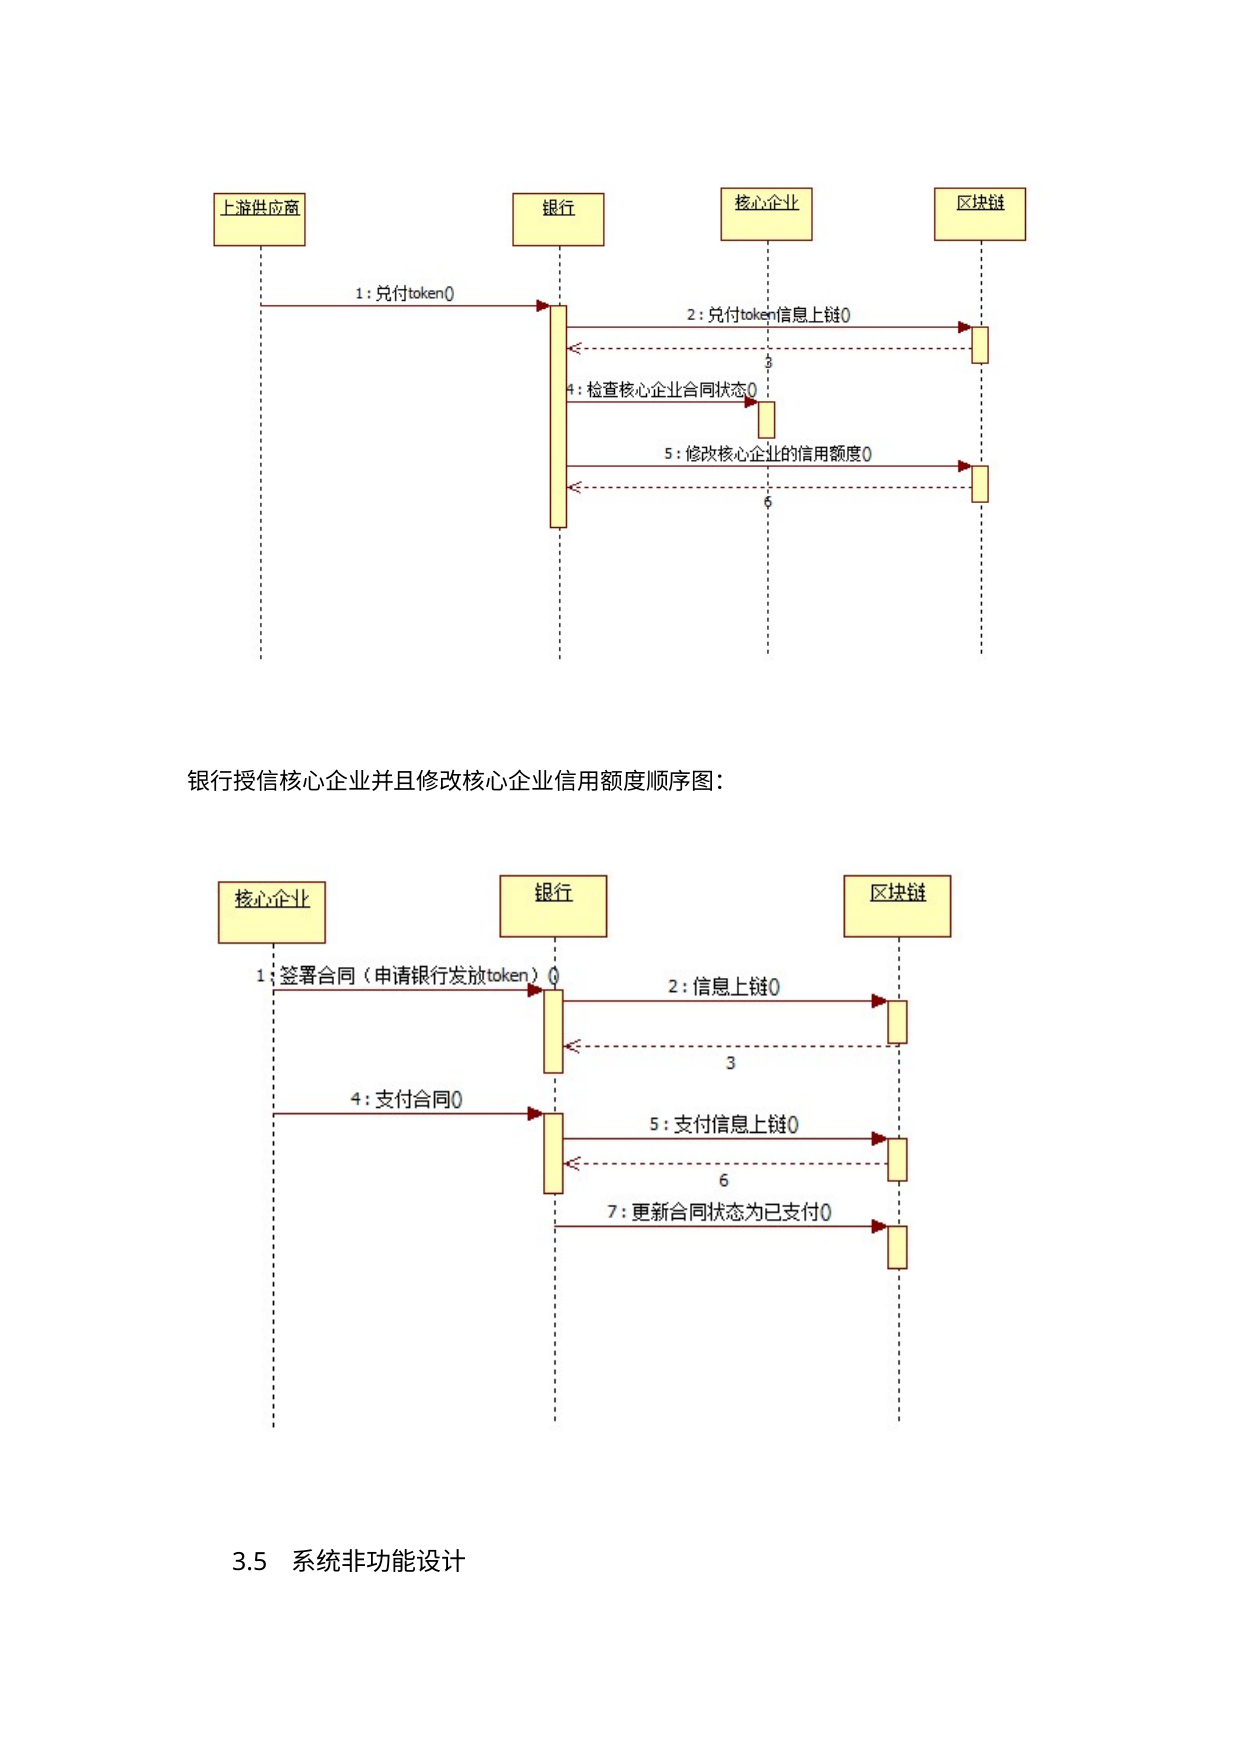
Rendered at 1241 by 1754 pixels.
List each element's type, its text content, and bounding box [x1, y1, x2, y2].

picture [187, 162, 1053, 686]
list 系统非功能设计 [232, 1527, 1053, 1592]
picture [187, 844, 983, 1459]
text 银行授信核心企业并且修改核心企业信用额度顺序图： [187, 747, 1053, 812]
